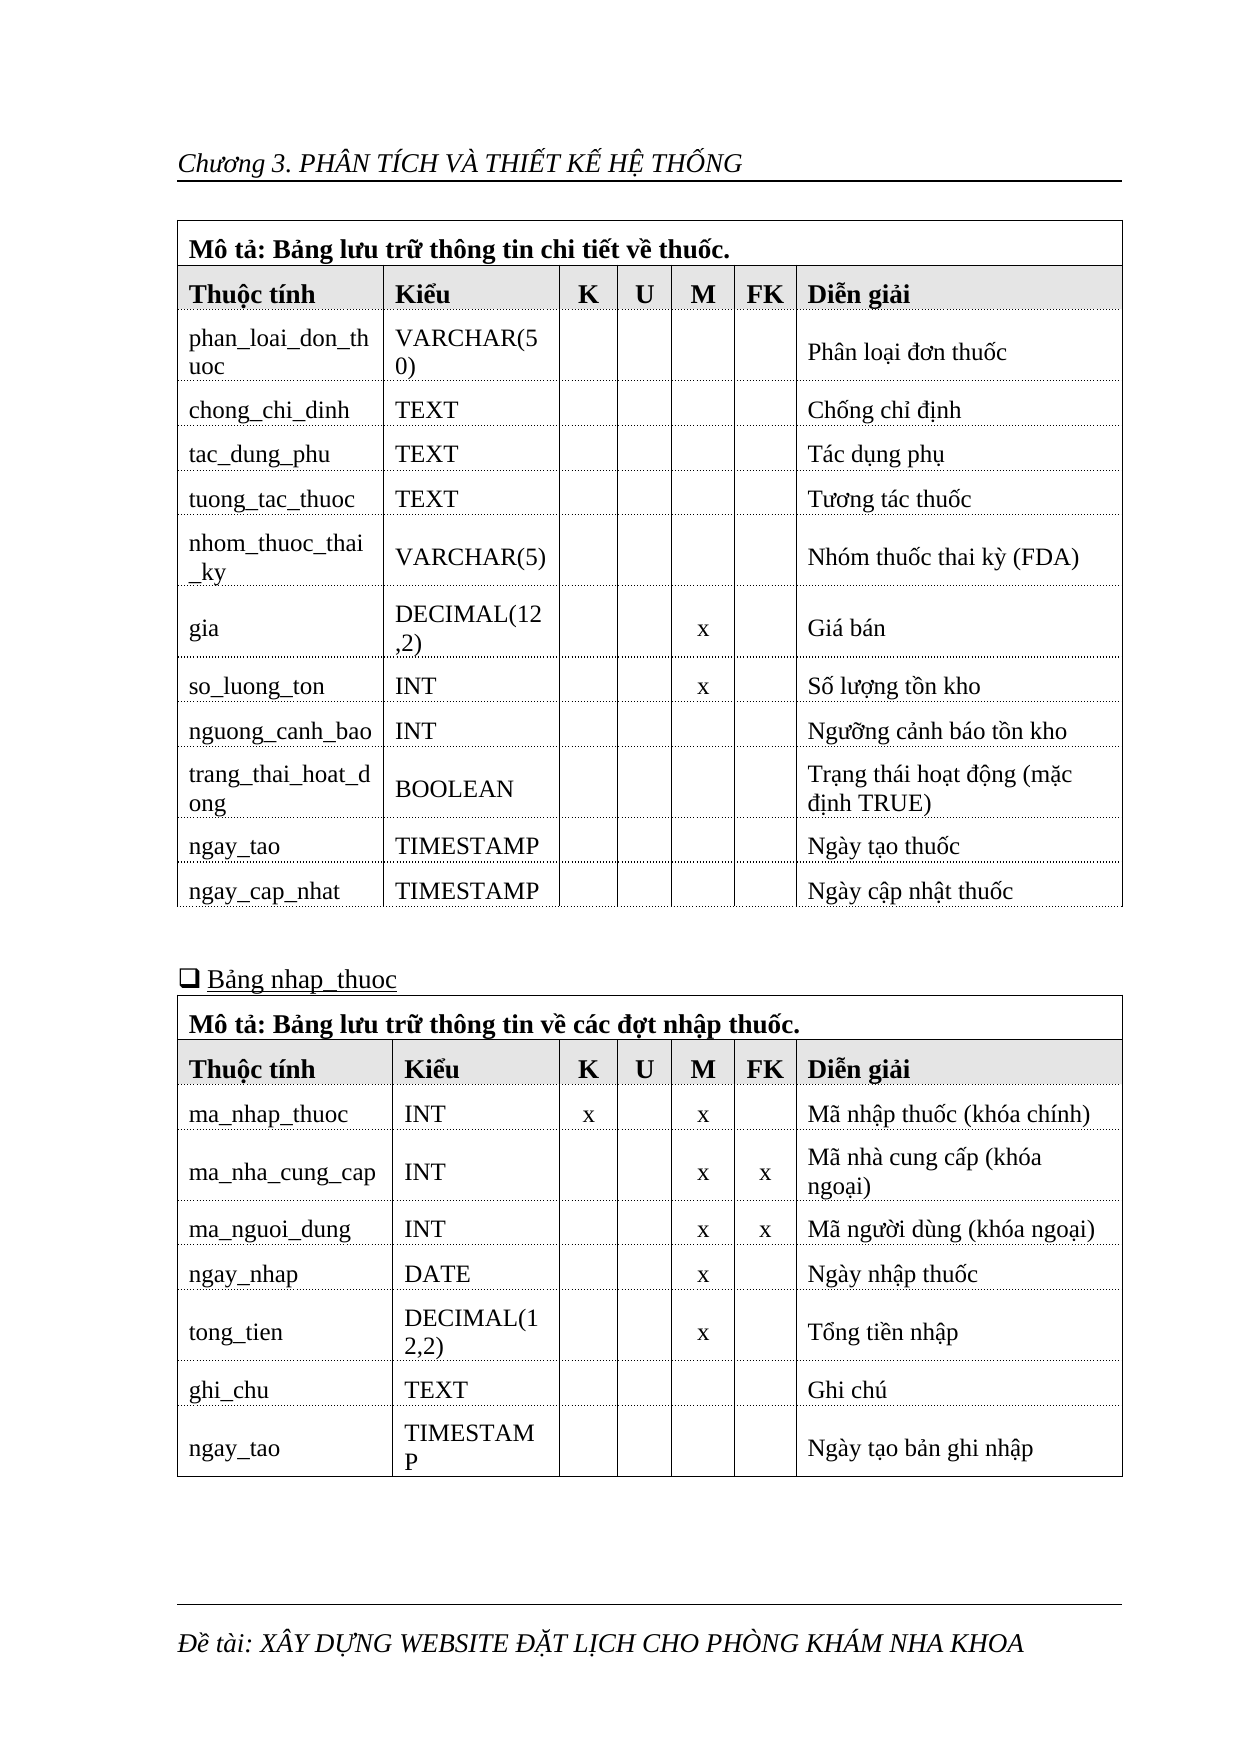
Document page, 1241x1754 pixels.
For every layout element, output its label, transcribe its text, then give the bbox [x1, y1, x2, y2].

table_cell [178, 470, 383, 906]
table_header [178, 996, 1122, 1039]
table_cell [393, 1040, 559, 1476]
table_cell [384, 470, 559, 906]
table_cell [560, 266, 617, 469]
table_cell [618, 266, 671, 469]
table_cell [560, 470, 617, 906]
text Bảng nhap_thuoc [177, 963, 1122, 994]
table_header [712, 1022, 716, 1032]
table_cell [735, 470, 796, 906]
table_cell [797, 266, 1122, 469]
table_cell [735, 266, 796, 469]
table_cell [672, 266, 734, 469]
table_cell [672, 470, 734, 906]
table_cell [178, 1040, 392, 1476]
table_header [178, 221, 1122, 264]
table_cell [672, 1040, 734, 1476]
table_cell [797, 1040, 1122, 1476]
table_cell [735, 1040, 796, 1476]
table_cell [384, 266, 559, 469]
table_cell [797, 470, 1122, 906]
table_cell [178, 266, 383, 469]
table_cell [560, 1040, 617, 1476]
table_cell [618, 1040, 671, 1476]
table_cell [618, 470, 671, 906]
